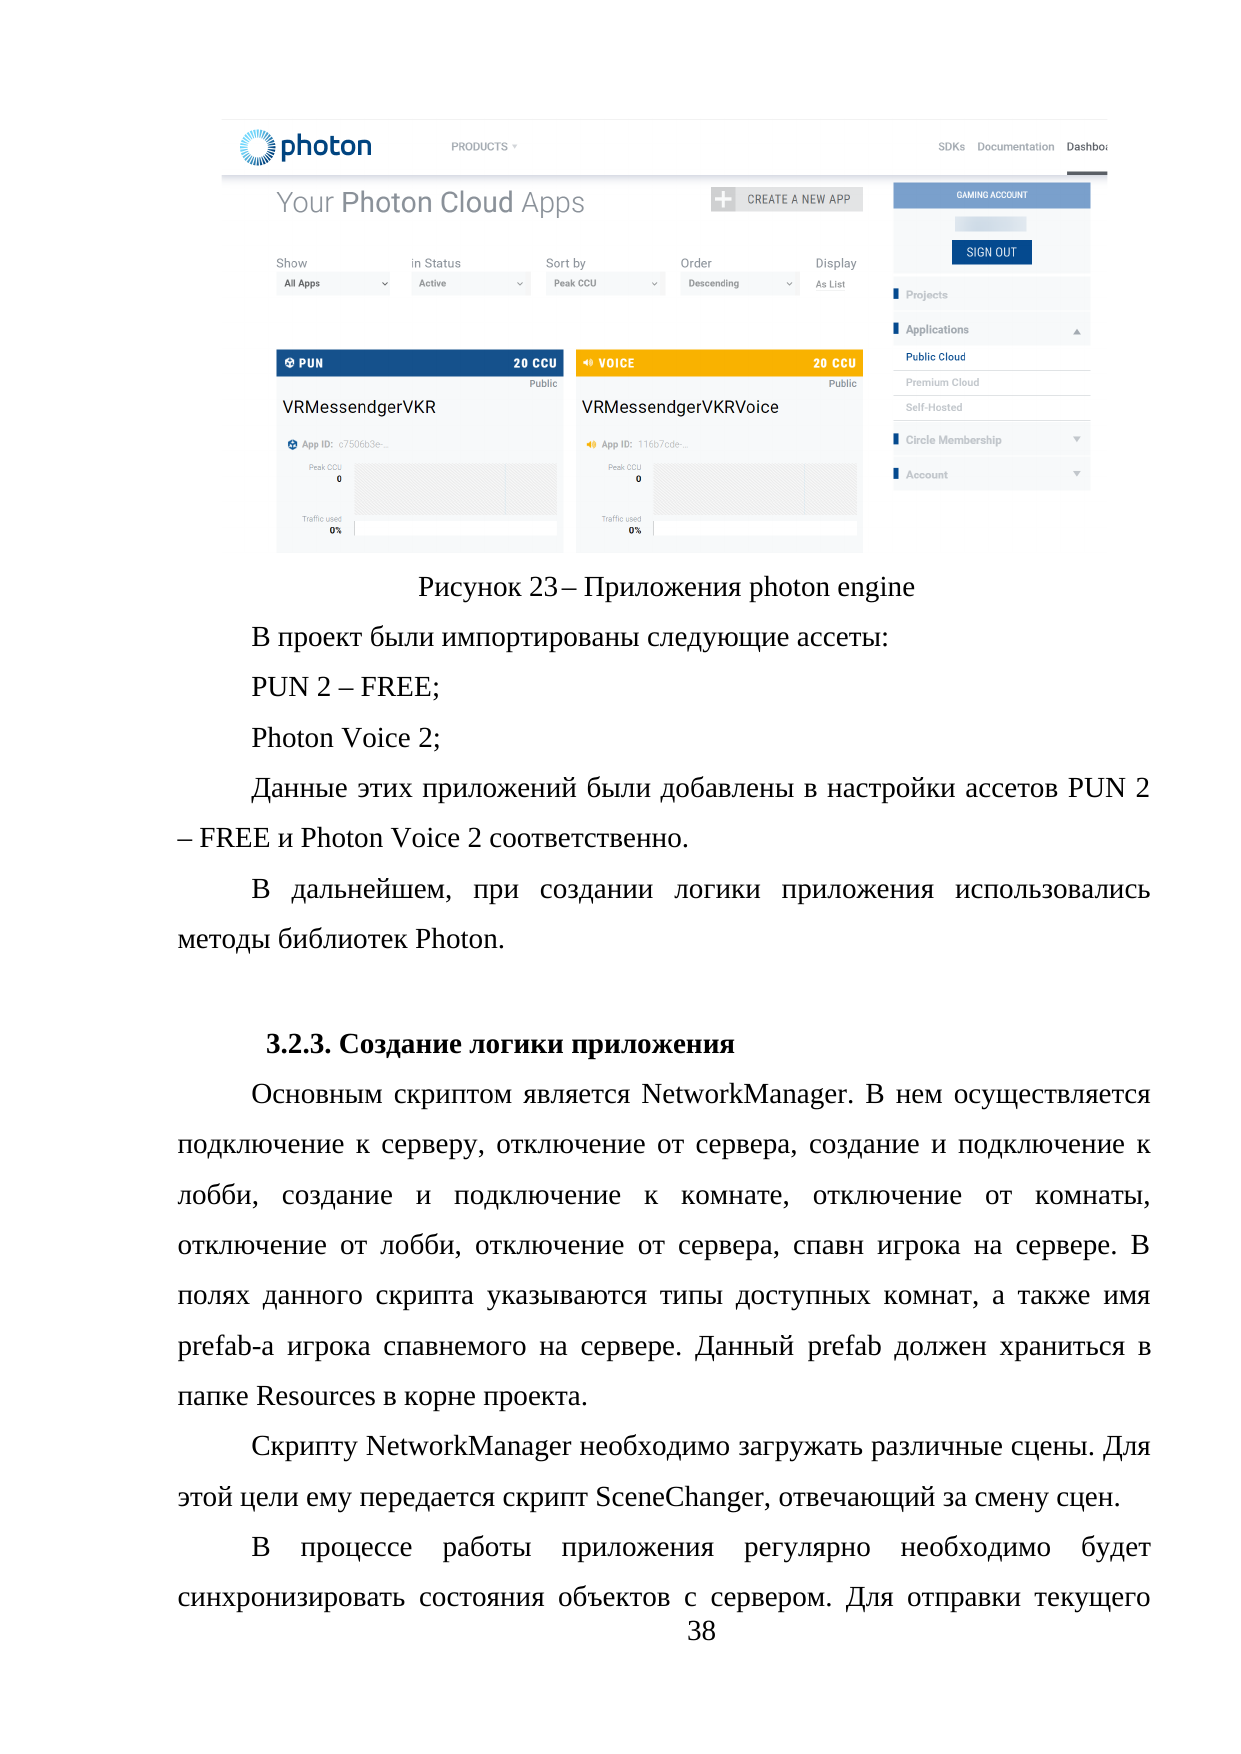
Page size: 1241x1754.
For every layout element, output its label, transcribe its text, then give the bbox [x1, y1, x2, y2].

text Photon Voice 2; [177, 720, 1152, 753]
text В дальнейшем, при создании логики приложения использовались методы библиотек Photon. [177, 871, 1152, 955]
text Основным скриптом является NetworkManager. В нем осуществляется подключение к серверу, отключение от сервера, создание и подключение к лобби, создание и подключение к комнате, отключение от комнаты, отключение от лобби, отключение от сервера, спавн игрока на сервере. В полях данного скрипта указываются типы доступных комнат, а также имя prefab-а игрока спавнемого на сервере. Данный prefab должен храниться в папке Resources в корне проекта. [177, 1076, 1152, 1412]
text В проект были импортированы следующие ассеты: [177, 619, 1152, 653]
text Данные этих приложений были добавлены в настройки ассетов PUN 2 – FREE и Photon Voice 2 соответственно. [177, 770, 1152, 854]
text PUN 2 – FREE; [177, 669, 1152, 703]
text – Приложения photon engine [177, 569, 1152, 602]
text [177, 1529, 1152, 1613]
text Скрипту NetworkManager необходимо загружать различные сцены. Для этой цели ему передается скрипт SceneChanger, отвечающий за смену сцен. [177, 1428, 1152, 1512]
picture [221, 118, 1108, 553]
subtitle 3.2.3. Создание логики приложения [177, 1026, 1152, 1059]
